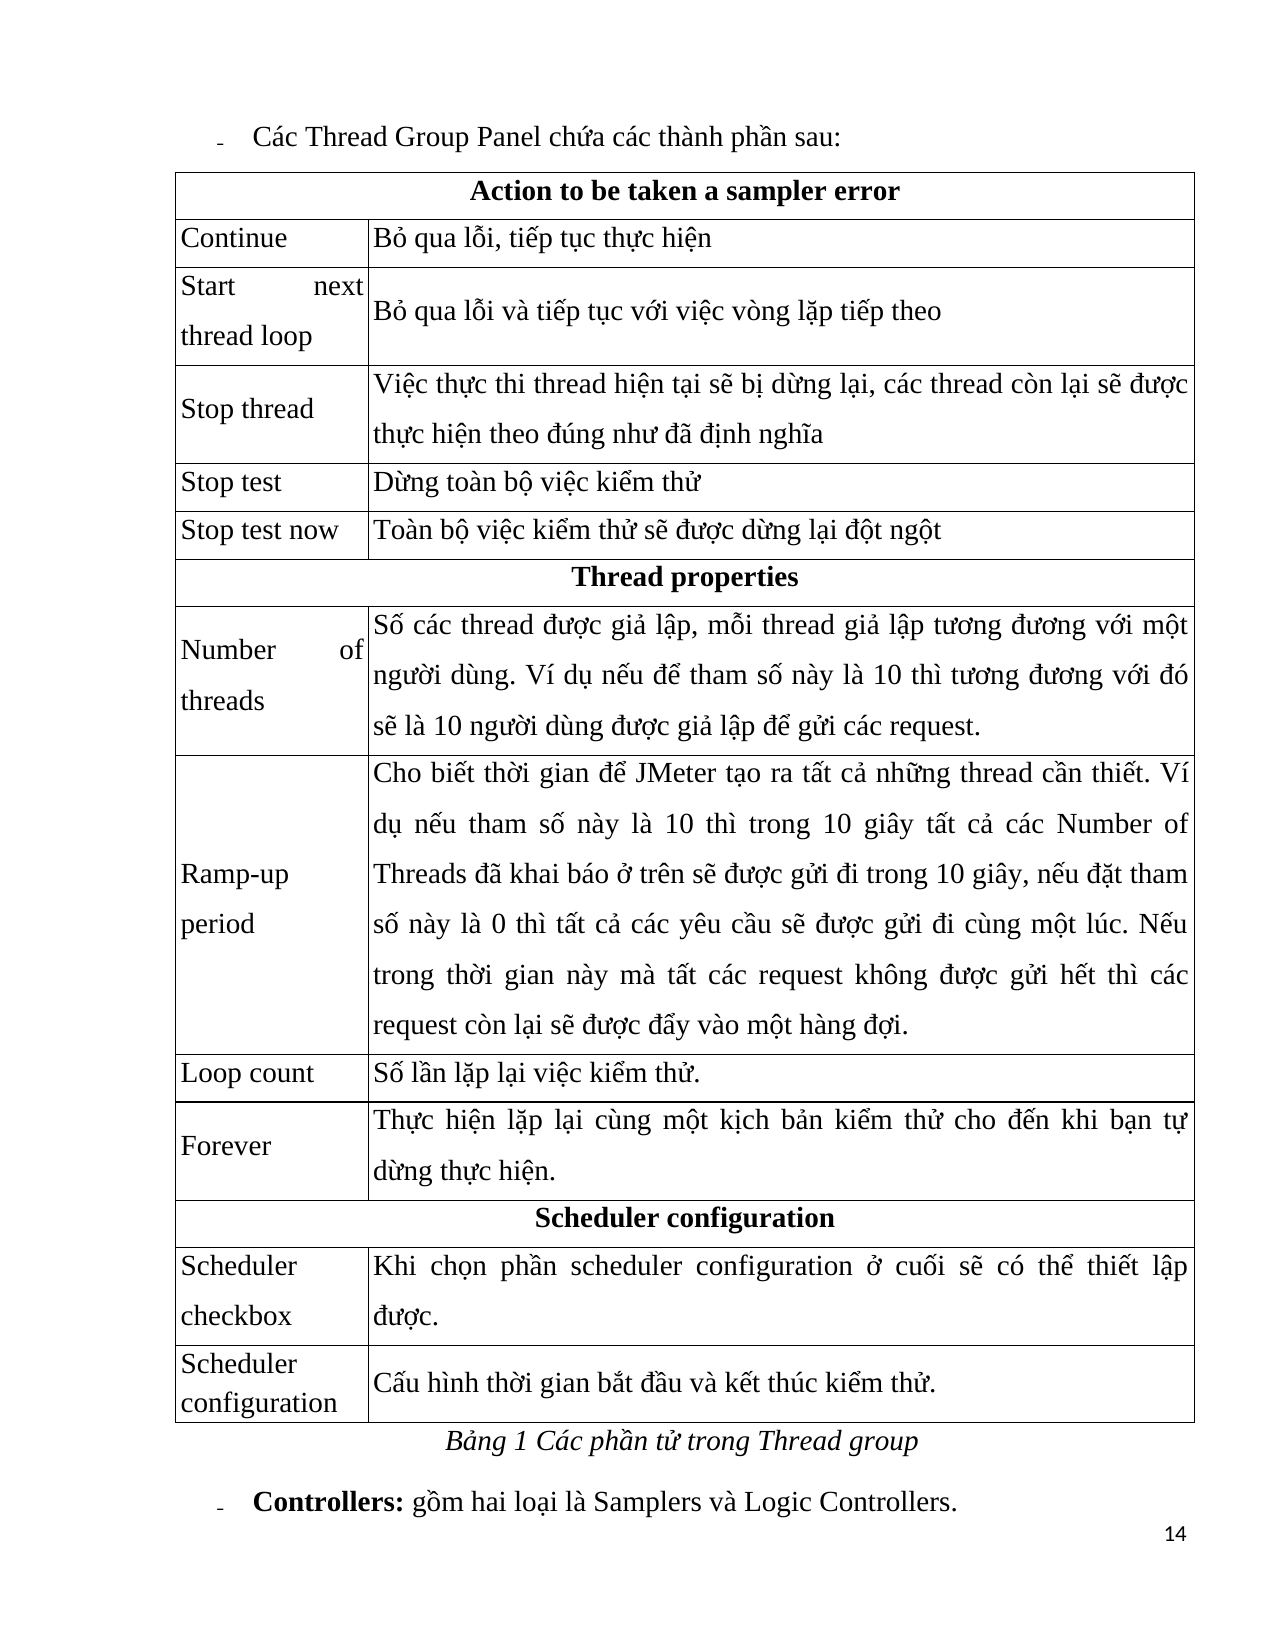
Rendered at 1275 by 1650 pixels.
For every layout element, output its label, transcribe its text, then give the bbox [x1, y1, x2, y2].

table_cell Scheduler configuration [176, 1201, 1194, 1247]
table_cell Số các thread được giả lập, mỗi thread giả lập tương đương với một người dùng. Ví dụ nếu để tham số này là 10 thì tương đương với đó sẽ là 10 người dùng được giả lập để gửi các request. [369, 607, 1194, 754]
table_cell Số lần lặp lại việc kiểm thử. [369, 1055, 1194, 1101]
table_cell Thread properties [176, 560, 1194, 606]
table_cell Stop test [176, 464, 368, 511]
list Các Thread Group Panel chứa các thành phần sau: [215, 118, 1186, 154]
table_cell Stop thread [176, 366, 368, 463]
table_cell Khi chọn phần scheduler configuration ở cuối sẽ có thể thiết lập được. [369, 1248, 1194, 1345]
table_cell Loop count [176, 1055, 368, 1101]
table_cell Number of threads [176, 607, 368, 754]
text Bảng 1 Các phần tử trong Thread group [177, 1423, 1186, 1457]
table_cell Start next thread loop [176, 268, 368, 365]
table_cell Bỏ qua lỗi, tiếp tục thực hiện [369, 220, 1194, 267]
table_cell Forever [176, 1103, 368, 1199]
table_cell Toàn bộ việc kiểm thử sẽ được dừng lại đột ngột [369, 512, 1194, 558]
table_cell Scheduler configuration [176, 1346, 368, 1422]
list Controllers: gồm hai loại là Samplers và Logic Controllers. [215, 1483, 1186, 1518]
table_cell Cho biết thời gian để JMeter tạo ra tất cả những thread cần thiết. Ví dụ nếu tham số này là 10 thì trong 10 giây tất cả các Number of Threads đã khai báo ở trên sẽ được gửi đi trong 10 giây, nếu đặt tham số này là 0 thì tất cả các yêu cầu sẽ được gửi đi cùng một lúc. Nếu trong thời gian này mà tất các request không được gửi hết thì các request còn lại sẽ được đẩy vào một hàng đợi. [369, 756, 1194, 1054]
table_cell Continue [176, 220, 368, 267]
table_cell Stop test now [176, 512, 368, 558]
table_cell Dừng toàn bộ việc kiểm thử [369, 464, 1194, 511]
table_cell Scheduler checkbox [176, 1248, 368, 1345]
table_header Action to be taken a sampler error [176, 173, 1194, 219]
table_cell Thực hiện lặp lại cùng một kịch bản kiểm thử cho đến khi bạn tự dừng thực hiện. [369, 1103, 1194, 1199]
table_cell Việc thực thi thread hiện tại sẽ bị dừng lại, các thread còn lại sẽ được thực hiện theo đúng như đã định nghĩa [369, 366, 1194, 463]
table_cell Bỏ qua lỗi và tiếp tục với việc vòng lặp tiếp theo [369, 268, 1194, 365]
table_cell Ramp-up period [176, 756, 368, 1054]
table_cell Cấu hình thời gian bắt đầu và kết thúc kiểm thử. [369, 1346, 1194, 1422]
